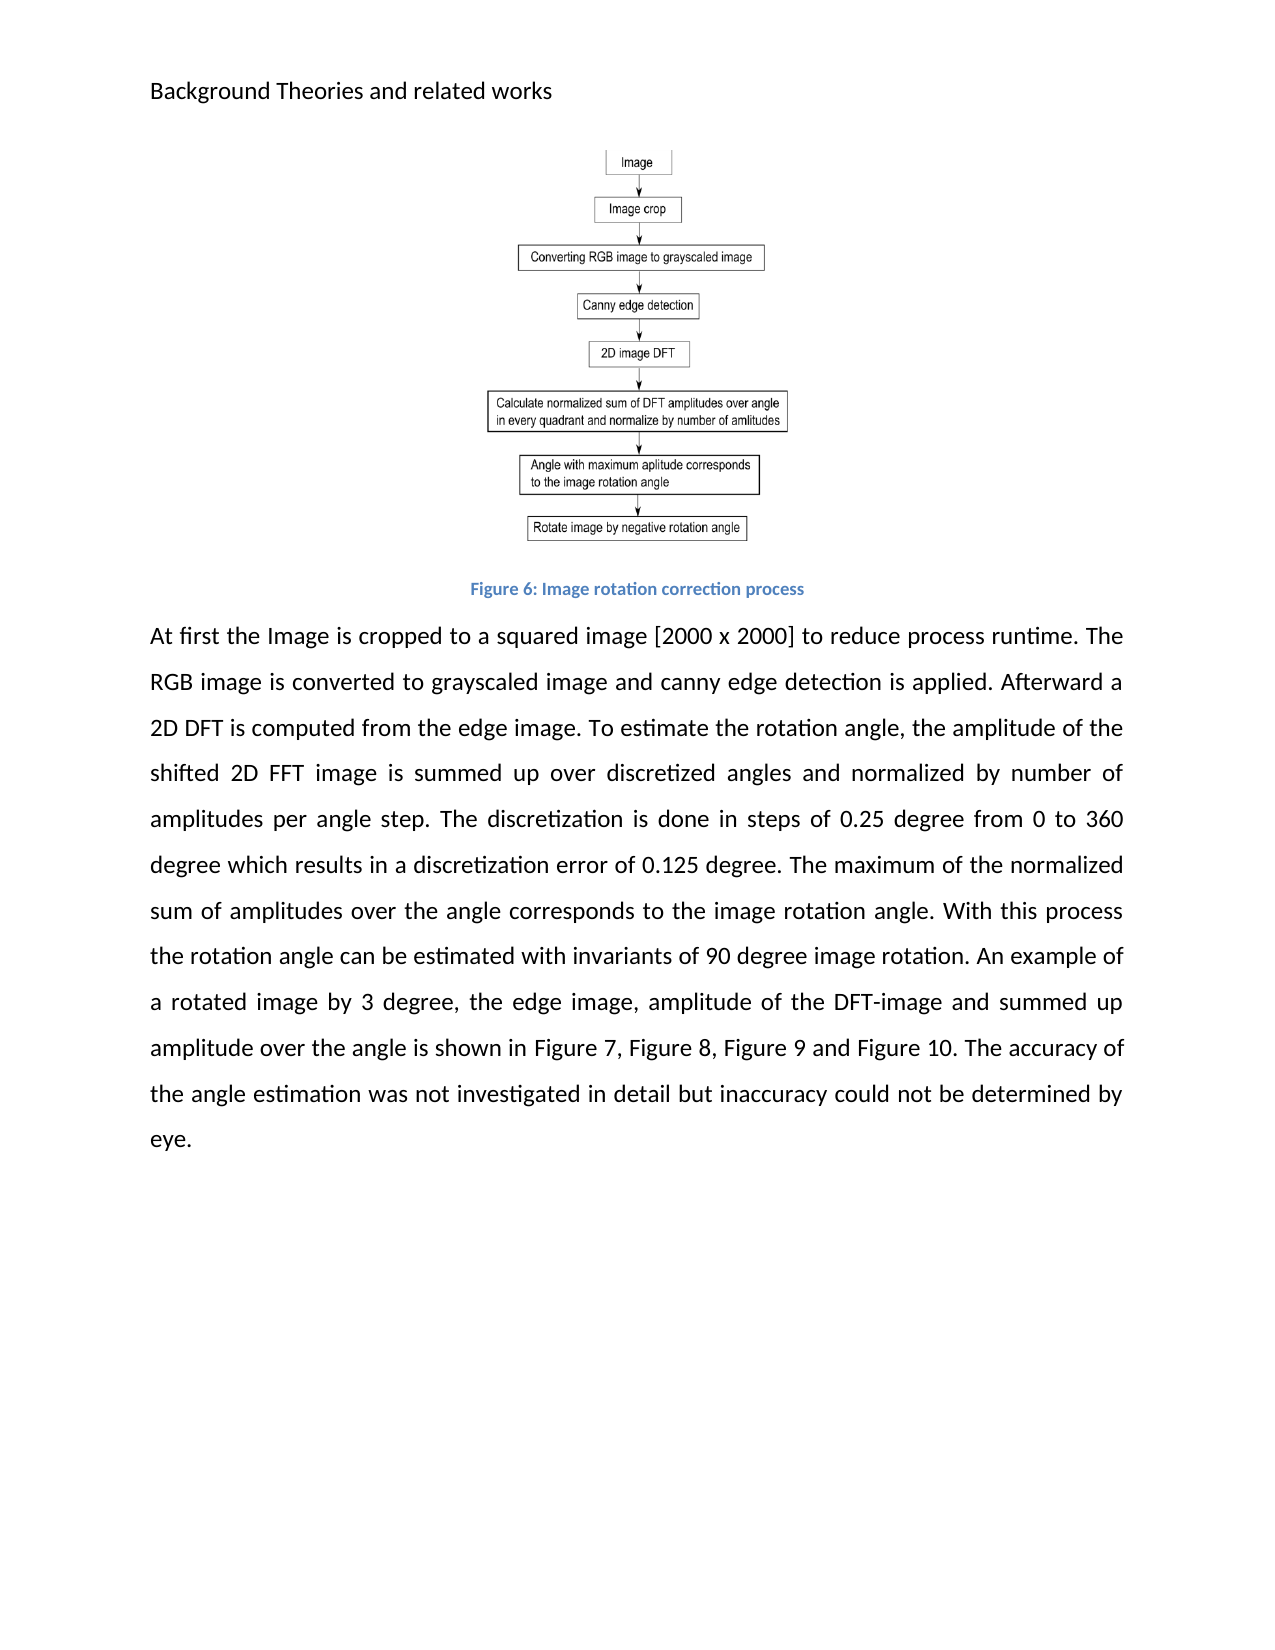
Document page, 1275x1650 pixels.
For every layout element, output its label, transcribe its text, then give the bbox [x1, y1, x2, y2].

text At first the Image is cropped to a squared image [2000 x 2000] to reduce process runtime. The RGB image is converted to grayscaled image and canny edge detection is applied. Afterward a 2D DFT is computed from the edge image. To estimate the rotation angle, the amplitude of the shifted 2D FFT image is summed up over discretized angles and normalized by number of amplitudes per angle step. The discretization is done in steps of 0.25 degree from 0 to 360 degree which results in a discretization error of 0.125 degree. The maximum of the normalized sum of amplitudes over the angle corresponds to the image rotation angle. With this process the rotation angle can be estimated with invariants of 90 degree image rotation. An example of a rotated image by 3 degree, the edge image, amplitude of the DFT-image and summed up amplitude over the angle is shown in Figure 7, Figure 8, Figure 9 and Figure 10. The accuracy of the angle estimation was not investigated in detail but inaccuracy could not be determined by eye. [150, 620, 1125, 1154]
picture [487, 150, 788, 541]
